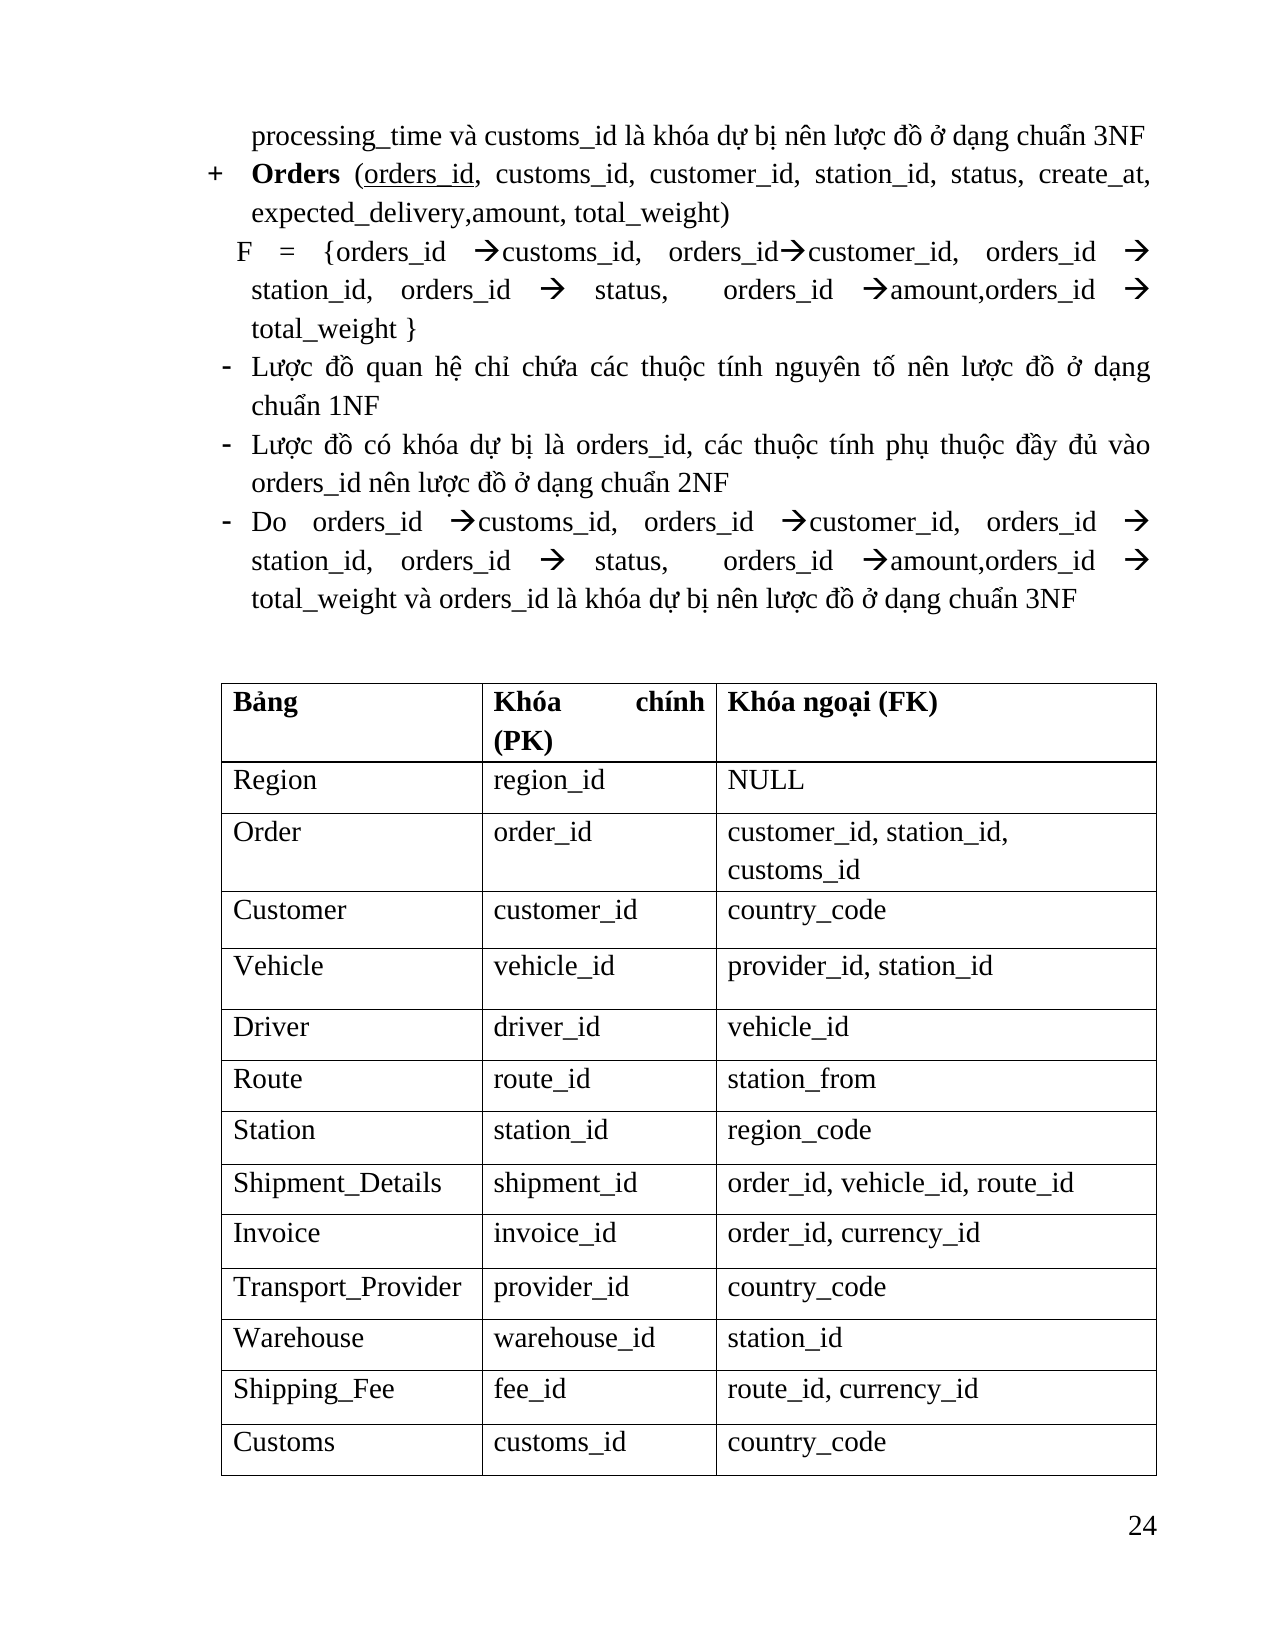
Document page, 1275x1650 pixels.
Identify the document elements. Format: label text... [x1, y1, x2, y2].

list Do orders_id customs_id, orders_id customer_id, orders_id station_id, orders_id status, orders_id amount,orders_id total_weight và orders_id là khóa dự bị nên lược đồ ở dạng chuẩn 3NF [222, 504, 1152, 615]
table_cell country_code [717, 1425, 1156, 1475]
list Lược đồ quan hệ chỉ chứa các thuộc tính nguyên tố nên lược đồ ở dạng chuẩn 1NF [222, 349, 1152, 422]
table_cell Vehicle [222, 949, 482, 1008]
table_cell Warehouse [222, 1320, 482, 1370]
table_cell Invoice [222, 1215, 482, 1268]
table_cell invoice_id [483, 1215, 716, 1268]
table_cell Shipping_Fee [222, 1371, 482, 1423]
table_cell country_code [717, 892, 1156, 947]
table_cell provider_id [483, 1269, 716, 1319]
table_header Khóa ngoại (FK) [717, 684, 1156, 761]
table_cell Station [222, 1112, 482, 1164]
table_cell NULL [717, 763, 1156, 813]
table_cell customs_id [483, 1425, 716, 1475]
table_cell order_id, vehicle_id, route_id [717, 1165, 1156, 1214]
table_cell Order [222, 814, 482, 891]
list Lược đồ có khóa dự bị là orders_id, các thuộc tính phụ thuộc đầy đủ vào orders_id nên lược đồ ở dạng chuẩn 2NF [222, 427, 1152, 499]
table_cell Shipment_Details [222, 1165, 482, 1214]
table_cell vehicle_id [717, 1010, 1156, 1060]
list Orders (orders_id, customs_id, customer_id, station_id, status, create_at, expected_delivery,amount, total_weight) [207, 157, 1152, 229]
table_cell station_from [717, 1061, 1156, 1111]
table_cell region_code [717, 1112, 1156, 1164]
table_cell Driver [222, 1010, 482, 1060]
table_cell fee_id [483, 1371, 716, 1423]
table_cell order_id [483, 814, 716, 891]
table_cell order_id, currency_id [717, 1215, 1156, 1268]
table_cell Transport_Provider [222, 1269, 482, 1319]
table_cell route_id, currency_id [717, 1371, 1156, 1423]
table_cell country_code [717, 1269, 1156, 1319]
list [222, 118, 1152, 152]
table_cell Route [222, 1061, 482, 1111]
table_cell warehouse_id [483, 1320, 716, 1370]
table_cell station_id [717, 1320, 1156, 1370]
table_cell Customs [222, 1425, 482, 1475]
table_cell shipment_id [483, 1165, 716, 1214]
table_cell customer_id [483, 892, 716, 947]
table_header Bảng [222, 684, 482, 761]
table_cell Customer [222, 892, 482, 947]
table_cell station_id [483, 1112, 716, 1164]
table_header Khóa chính (PK) [483, 684, 716, 761]
table_cell route_id [483, 1061, 716, 1111]
table_cell Region [222, 763, 482, 813]
table_cell customer_id, station_id, customs_id [717, 814, 1156, 891]
table_cell provider_id, station_id [717, 949, 1156, 1008]
list F = {orders_id customs_id, orders_idcustomer_id, orders_id station_id, orders_id status, orders_id amount,orders_id total_weight } [236, 234, 1152, 344]
table_cell region_id [483, 763, 716, 813]
table_cell vehicle_id [483, 949, 716, 1008]
table_cell driver_id [483, 1010, 716, 1060]
